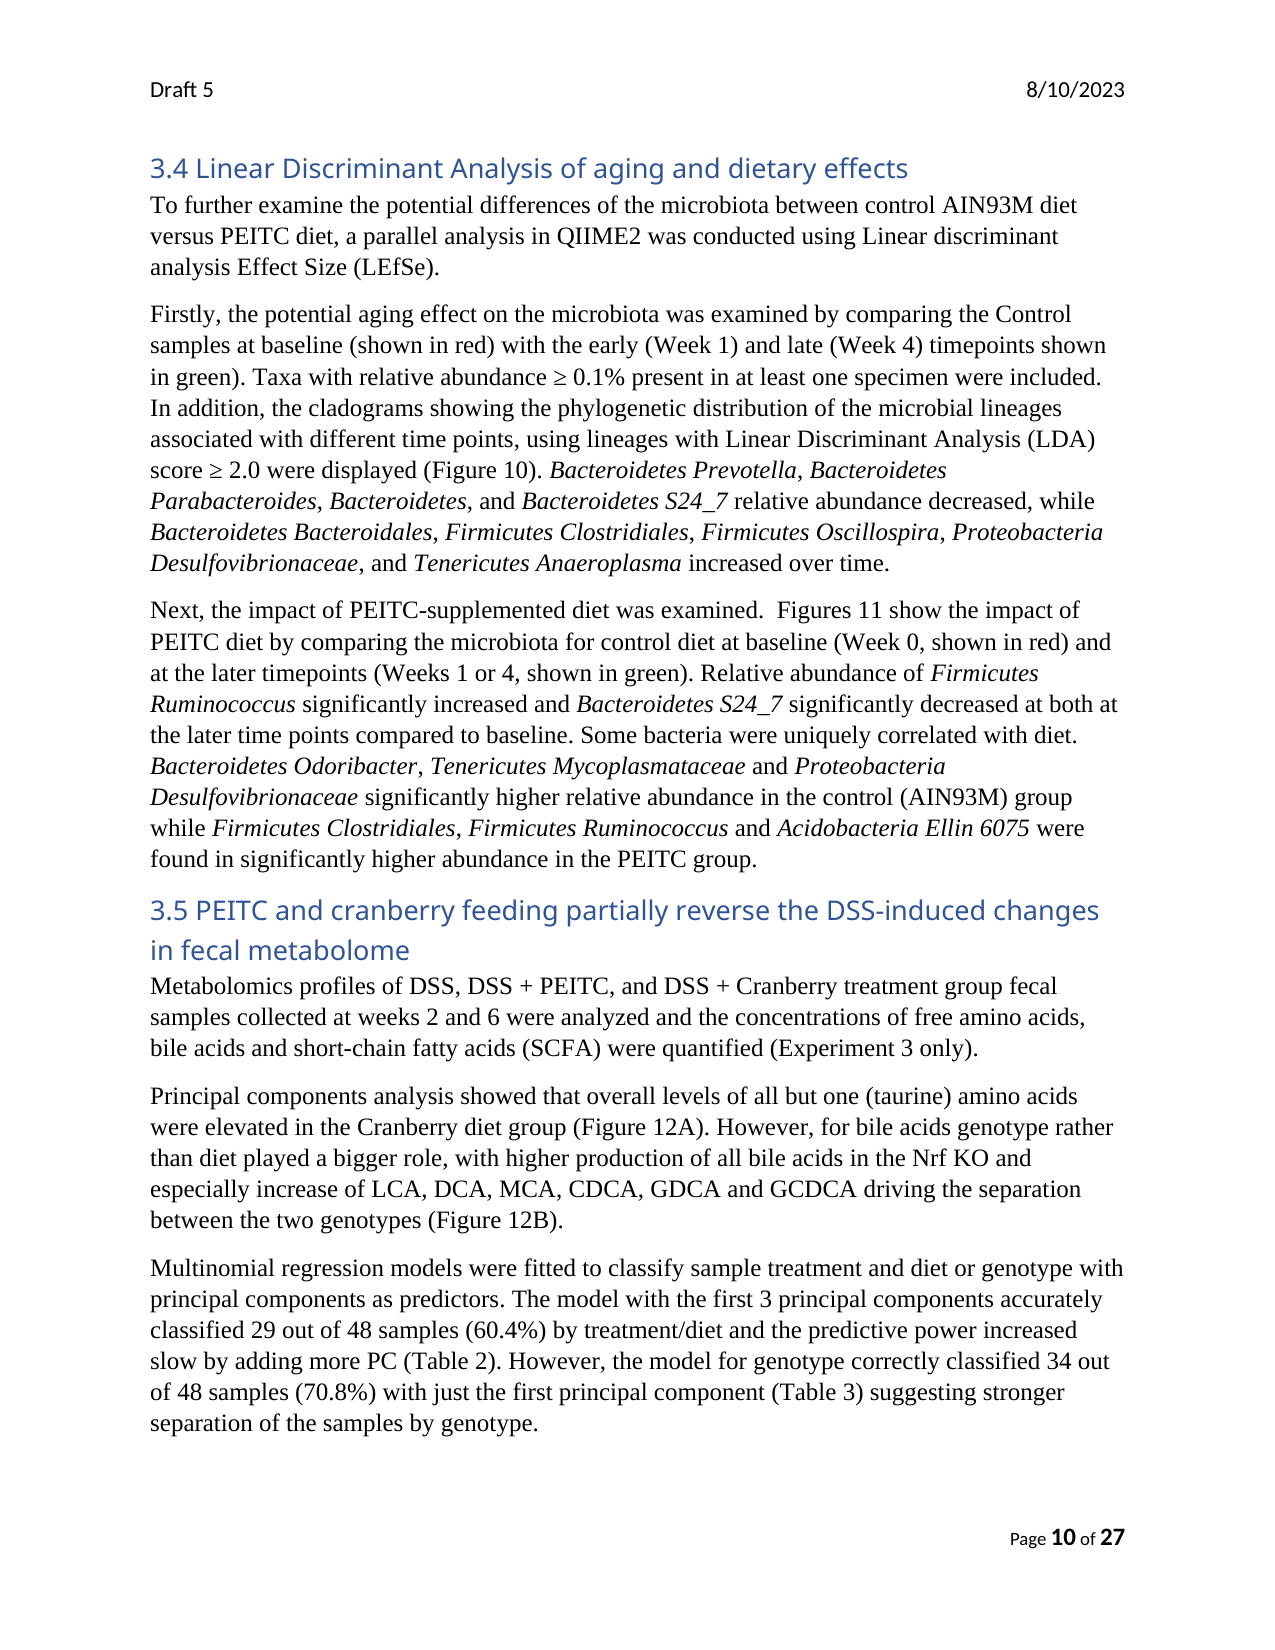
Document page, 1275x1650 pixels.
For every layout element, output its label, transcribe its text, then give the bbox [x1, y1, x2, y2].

subtitle 3.4 Linear Discriminant Analysis of aging and dietary effects [150, 150, 1125, 187]
text Firstly, the potential aging effect on the microbiota was examined by comparing the Control samples at baseline (shown in red) with the early (Week 1) and late (Week 4) timepoints shown in green). Taxa with relative abundance ≥ 0.1% present in at least one specimen were included. In addition, the cladograms showing the phylogenetic distribution of the microbial lineages associated with different time points, using lineages with Linear Discriminant Analysis (LDA) score ≥ 2.0 were displayed (Figure 10). Bacteroidetes Prevotella, Bacteroidetes Parabacteroides, Bacteroidetes, and Bacteroidetes S24_7 relative abundance decreased, while Bacteroidetes Bacteroidales, Firmicutes Clostridiales, Firmicutes Oscillospira, Proteobacteria Desulfovibrionaceae, and Tenericutes Anaeroplasma increased over time. [150, 299, 1125, 577]
text Principal components analysis showed that overall levels of all but one (taurine) amino acids were elevated in the Cranberry diet group (Figure 12A). However, for bile acids genotype rather than diet played a bigger role, with higher production of all bile acids in the Nrf KO and especially increase of LCA, DCA, MCA, CDCA, GDCA and GCDCA driving the separation between the two genotypes (Figure 12B). [150, 1081, 1125, 1234]
subtitle 3.5 PEITC and cranberry feeding partially reverse the DSS-induced changes in fecal metabolome [150, 892, 1125, 968]
text Multinomial regression models were fitted to classify sample treatment and diet or genotype with principal components as predictors. The model with the first 3 principal components accurately classified 29 out of 48 samples (60.4%) by treatment/diet and the predictive power increased slow by adding more PC (Table 2). However, the model for genotype correctly classified 34 out of 48 samples (70.8%) with just the first principal component (Table 3) suggesting stronger separation of the samples by genotype. [150, 1253, 1125, 1437]
text To further examine the potential differences of the microbiota between control AIN93M diet versus PEITC diet, a parallel analysis in QIIME2 was conducted using Linear discriminant analysis Effect Size (LEfSe). [150, 190, 1125, 281]
text Metabolomics profiles of DSS, DSS + PEITC, and DSS + Cranberry treatment group fecal samples collected at weeks 2 and 6 were analyzed and the concentrations of free amino acids, bile acids and short-chain fatty acids (SCFA) were quantified (Experiment 3 only). [150, 971, 1125, 1062]
text Next, the impact of PEITC-supplemented diet was examined. Figures 11 show the impact of PEITC diet by comparing the microbiota for control diet at baseline (Week 0, shown in red) and at the later timepoints (Weeks 1 or 4, shown in green). Relative abundance of Firmicutes Ruminococcus significantly increased and Bacteroidetes S24_7 significantly decreased at both at the later time points compared to baseline. Some bacteria were uniquely correlated with diet. Bacteroidetes Odoribacter, Tenericutes Mycoplasmataceae and Proteobacteria Desulfovibrionaceae significantly higher relative abundance in the control (AIN93M) group while Firmicutes Clostridiales, Firmicutes Ruminococcus and Acidobacteria Ellin 6075 were found in significantly higher abundance in the PEITC group. [150, 596, 1125, 873]
